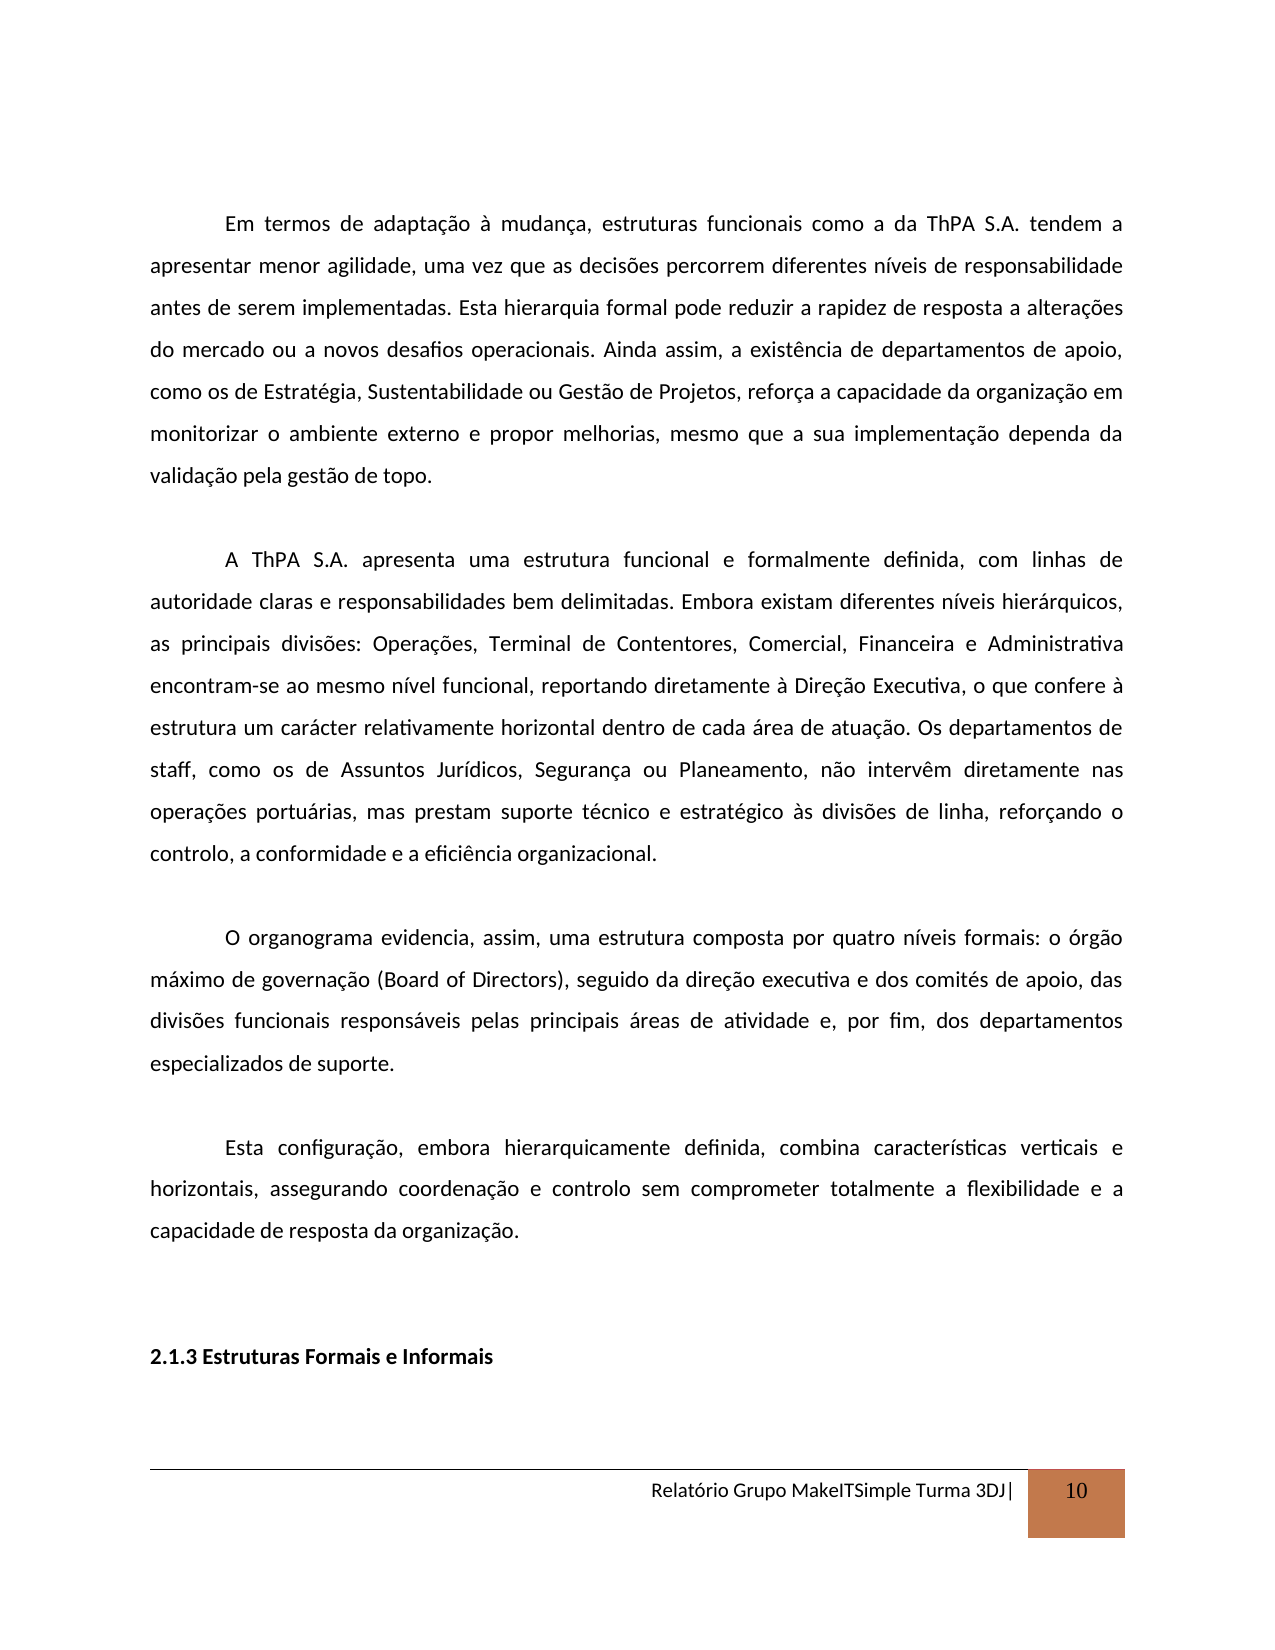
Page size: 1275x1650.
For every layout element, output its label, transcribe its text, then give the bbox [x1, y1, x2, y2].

text Em termos de adaptação à mudança, estruturas funcionais como a da ThPA S.A. tendem a apresentar menor agilidade, uma vez que as decisões percorrem diferentes níveis de responsabilidade antes de serem implementadas. Esta hierarquia formal pode reduzir a rapidez de resposta a alterações do mercado ou a novos desafios operacionais. Ainda assim, a existência de departamentos de apoio, como os de Estratégia, Sustentabilidade ou Gestão de Projetos, reforça a capacidade da organização em monitorizar o ambiente externo e propor melhorias, mesmo que a sua implementação dependa da validação pela gestão de topo. [150, 209, 1125, 489]
text A ThPA S.A. apresenta uma estrutura funcional e formalmente definida, com linhas de autoridade claras e responsabilidades bem delimitadas. Embora existam diferentes níveis hierárquicos, as principais divisões: Operações, Terminal de Contentores, Comercial, Financeira e Administrativa encontram-se ao mesmo nível funcional, reportando diretamente à Direção Executiva, o que confere à estrutura um carácter relativamente horizontal dentro de cada área de atuação. Os departamentos de staff, como os de Assuntos Jurídicos, Segurança ou Planeamento, não intervêm diretamente nas operações portuárias, mas prestam suporte técnico e estratégico às divisões de linha, reforçando o controlo, a conformidade e a eficiência organizacional. [150, 545, 1125, 867]
text 2.1.3 Estruturas Formais e Informais [150, 1342, 1125, 1371]
text O organograma evidencia, assim, uma estrutura composta por quatro níveis formais: o órgão máximo de governação (Board of Directors), seguido da direção executiva e dos comités de apoio, das divisões funcionais responsáveis pelas principais áreas de atividade e, por fim, dos departamentos especializados de suporte. [150, 923, 1125, 1077]
text Esta configuração, embora hierarquicamente definida, combina características verticais e horizontais, assegurando coordenação e controlo sem comprometer totalmente a flexibilidade e a capacidade de resposta da organização. [150, 1133, 1125, 1244]
